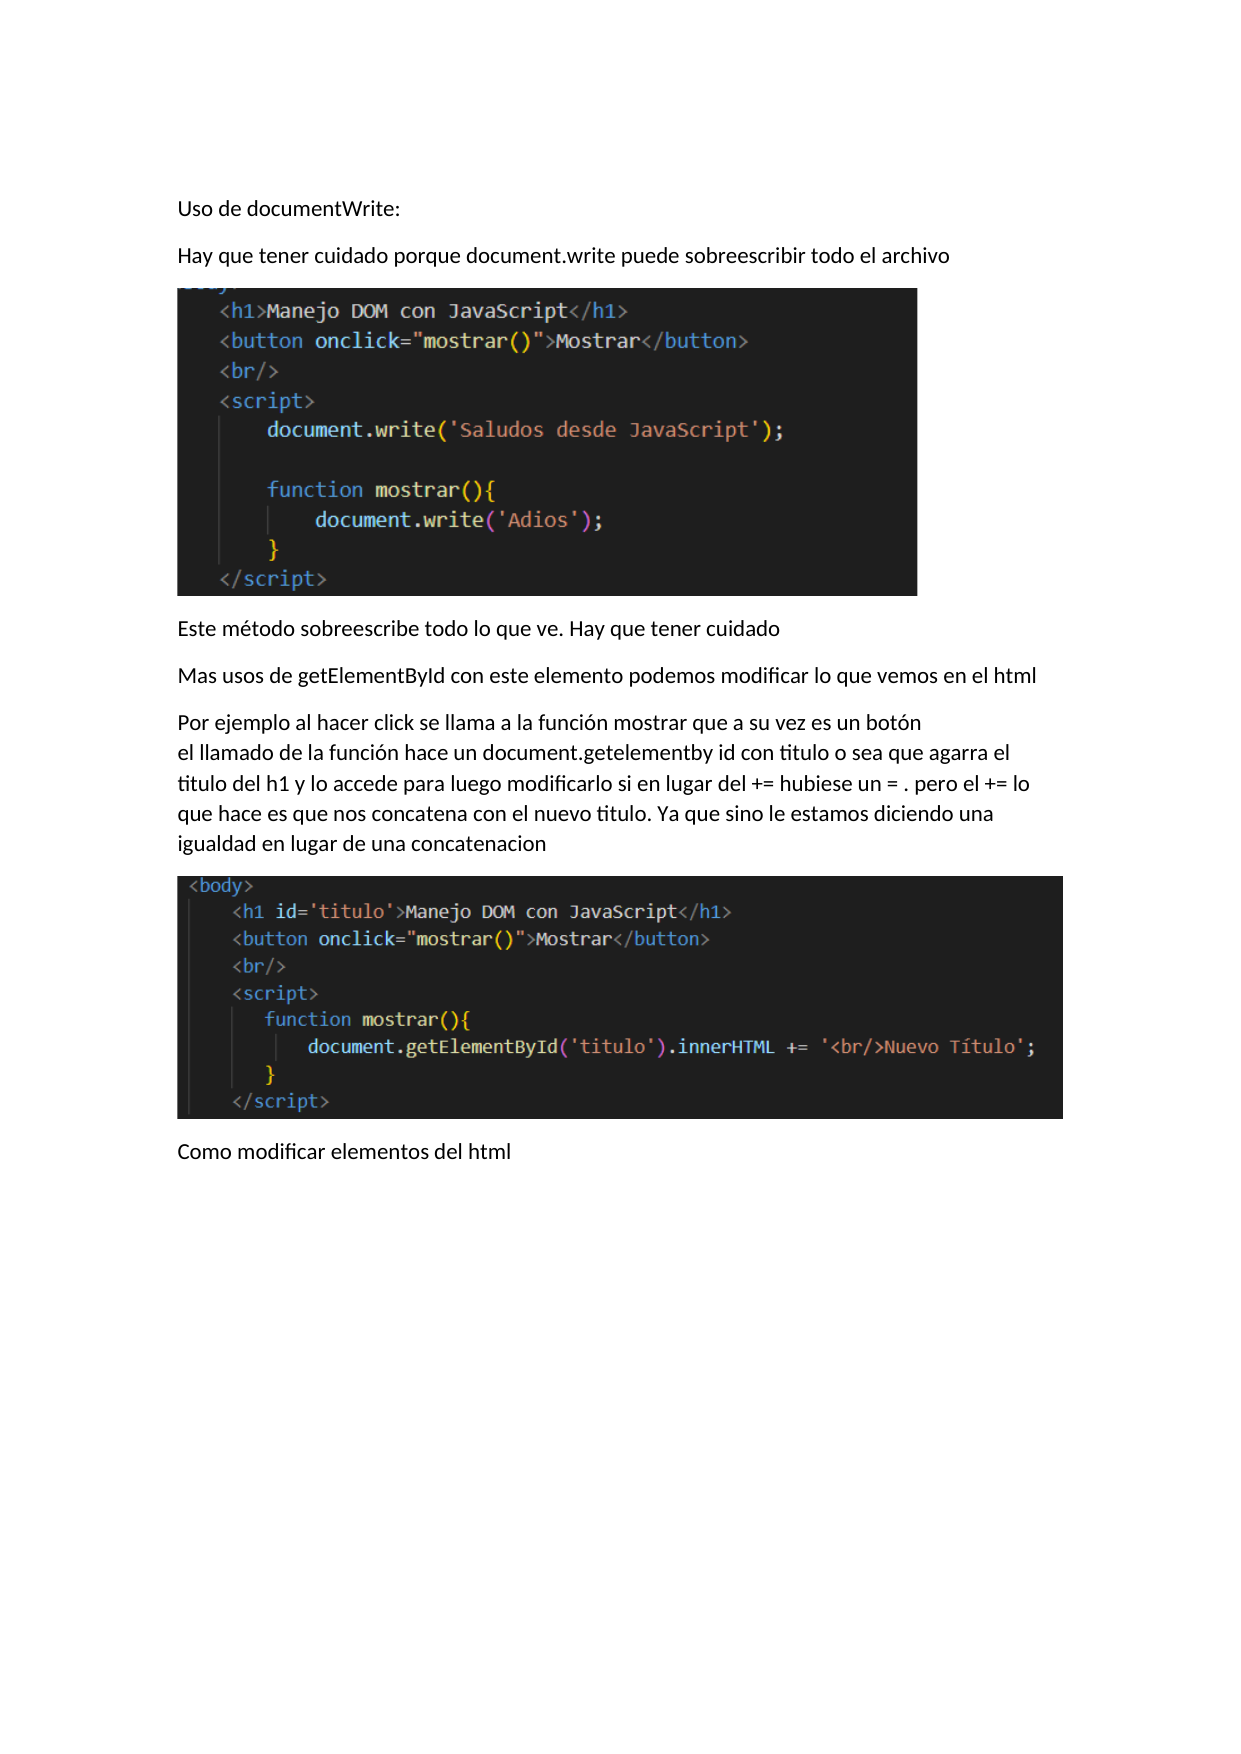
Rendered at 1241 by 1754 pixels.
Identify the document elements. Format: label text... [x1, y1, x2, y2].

picture [177, 288, 918, 596]
text Por ejemplo al hacer click se llama a la función mostrar que a su vez es un botón el llamado de la función hace un document.getelementby id con titulo o sea que agarra el titulo del h1 y lo accede para luego modificarlo si en lugar del += hubiese un = . pero el += lo que hace es que nos concatena con el nuevo titulo. Ya que sino le estamos diciendo una igualdad en lugar de una concatenacion [177, 708, 1063, 857]
text Como modificar elementos del html [177, 1137, 1063, 1166]
picture [177, 876, 1063, 1119]
text Este método sobreescribe todo lo que ve. Hay que tener cuidado [177, 614, 1063, 643]
text Hay que tener cuidado porque document.write puede sobreescribir todo el archivo [177, 241, 1063, 269]
text Uso de documentWrite: [177, 194, 1063, 222]
text Mas usos de getElementById con este elemento podemos modificar lo que vemos en el html [177, 661, 1063, 689]
